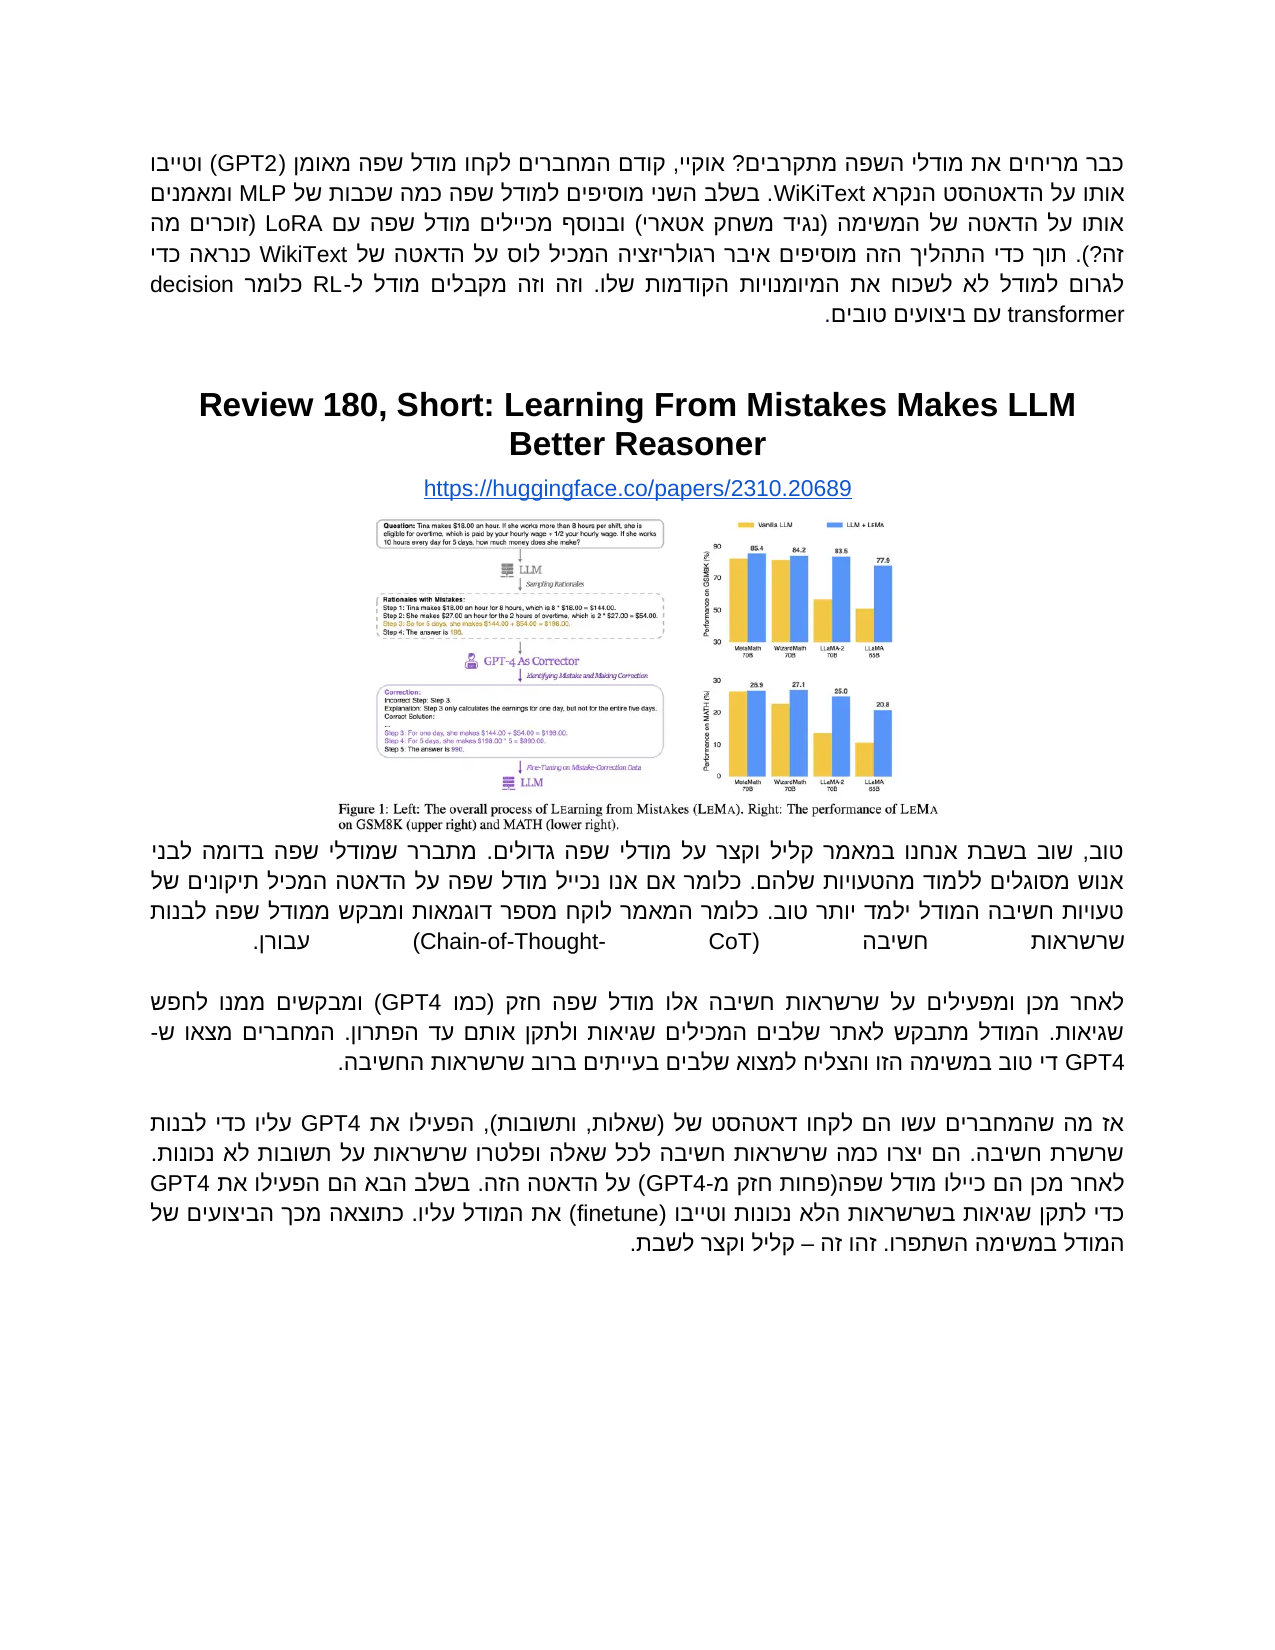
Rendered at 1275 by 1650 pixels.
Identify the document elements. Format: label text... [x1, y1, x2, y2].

text https://huggingface.co/papers/2310.20689 [150, 475, 1125, 501]
text טוב, שוב בשבת אנחנו במאמר קליל וקצר על מודלי שפה גדולים. מתברר שמודלי שפה בדומה לבני אנוש מסוגלים ללמוד מהטעויות שלהם. כלומר אם אנו נכייל מודל שפה על הדאטה המכיל תיקונים של טעויות חשיבה המודל ילמד יותר טוב. כלומר המאמר לוקח מספר דוגמאות ומבקש ממודל שפה לבנות שרשראות חשיבה (Chain-of-Thought- CoT) עבורן. לאחר מכן ומפעילים על שרשראות חשיבה אלו מודל שפה חזק (כמו GPT4) ומבקשים ממנו לחפש שגיאות. המודל מתבקש לאתר שלבים המכילים שגיאות ולתקן אותם עד הפתרון. המחברים מצאו ש-GPT4 די טוב במשימה הזו והצליח למצוא שלבים בעייתים ברוב שרשראות החשיבה. [150, 838, 1125, 1075]
text כבר מריחים את מודלי השפה מתקרבים? אוקיי, קודם המחברים לקחו מודל שפה מאומן (GPT2) וטייבו אותו על הדאטהסט הנקרא WiKiText. בשלב השני מוסיפים למודל שפה כמה שכבות של MLP ומאמנים אותו על הדאטה של המשימה (נגיד משחק אטארי) ובנוסף מכיילים מודל שפה עם LoRA (זוכרים מה זה?). תוך כדי התהליך הזה מוסיפים איבר רגולריזציה המכיל לוס על הדאטה של WikiText כנראה כדי לגרום למודל לא לשכוח את המיומנויות הקודמות שלו. וזה וזה מקבלים מודל ל-RL כלומר decision transformer עם ביצועים טובים. [150, 150, 1125, 327]
text אז מה שהמחברים עשו הם לקחו דאטהסט של (שאלות, ותשובות), הפעילו את GPT4 עליו כדי לבנות שרשרת חשיבה. הם יצרו כמה שרשראות חשיבה לכל שאלה ופלטרו שרשראות על תשובות לא נכונות. לאחר מכן הם כיילו מודל שפה(פחות חזק מ-GPT4) על הדאטה הזה. בשלב הבא הם הפעילו את GPT4 כדי לתקן שגיאות בשרשראות הלא נכונות וטייבו (finetune) את המודל עליו. כתוצאה מכך הביצועים של המודל במשימה השתפרו. זהו זה – קליל וקצר לשבת. [150, 1109, 1125, 1257]
subtitle Review 180, Short: Learning From Mistakes Makes LLM Better Reasoner [150, 385, 1125, 462]
picture [336, 505, 939, 834]
